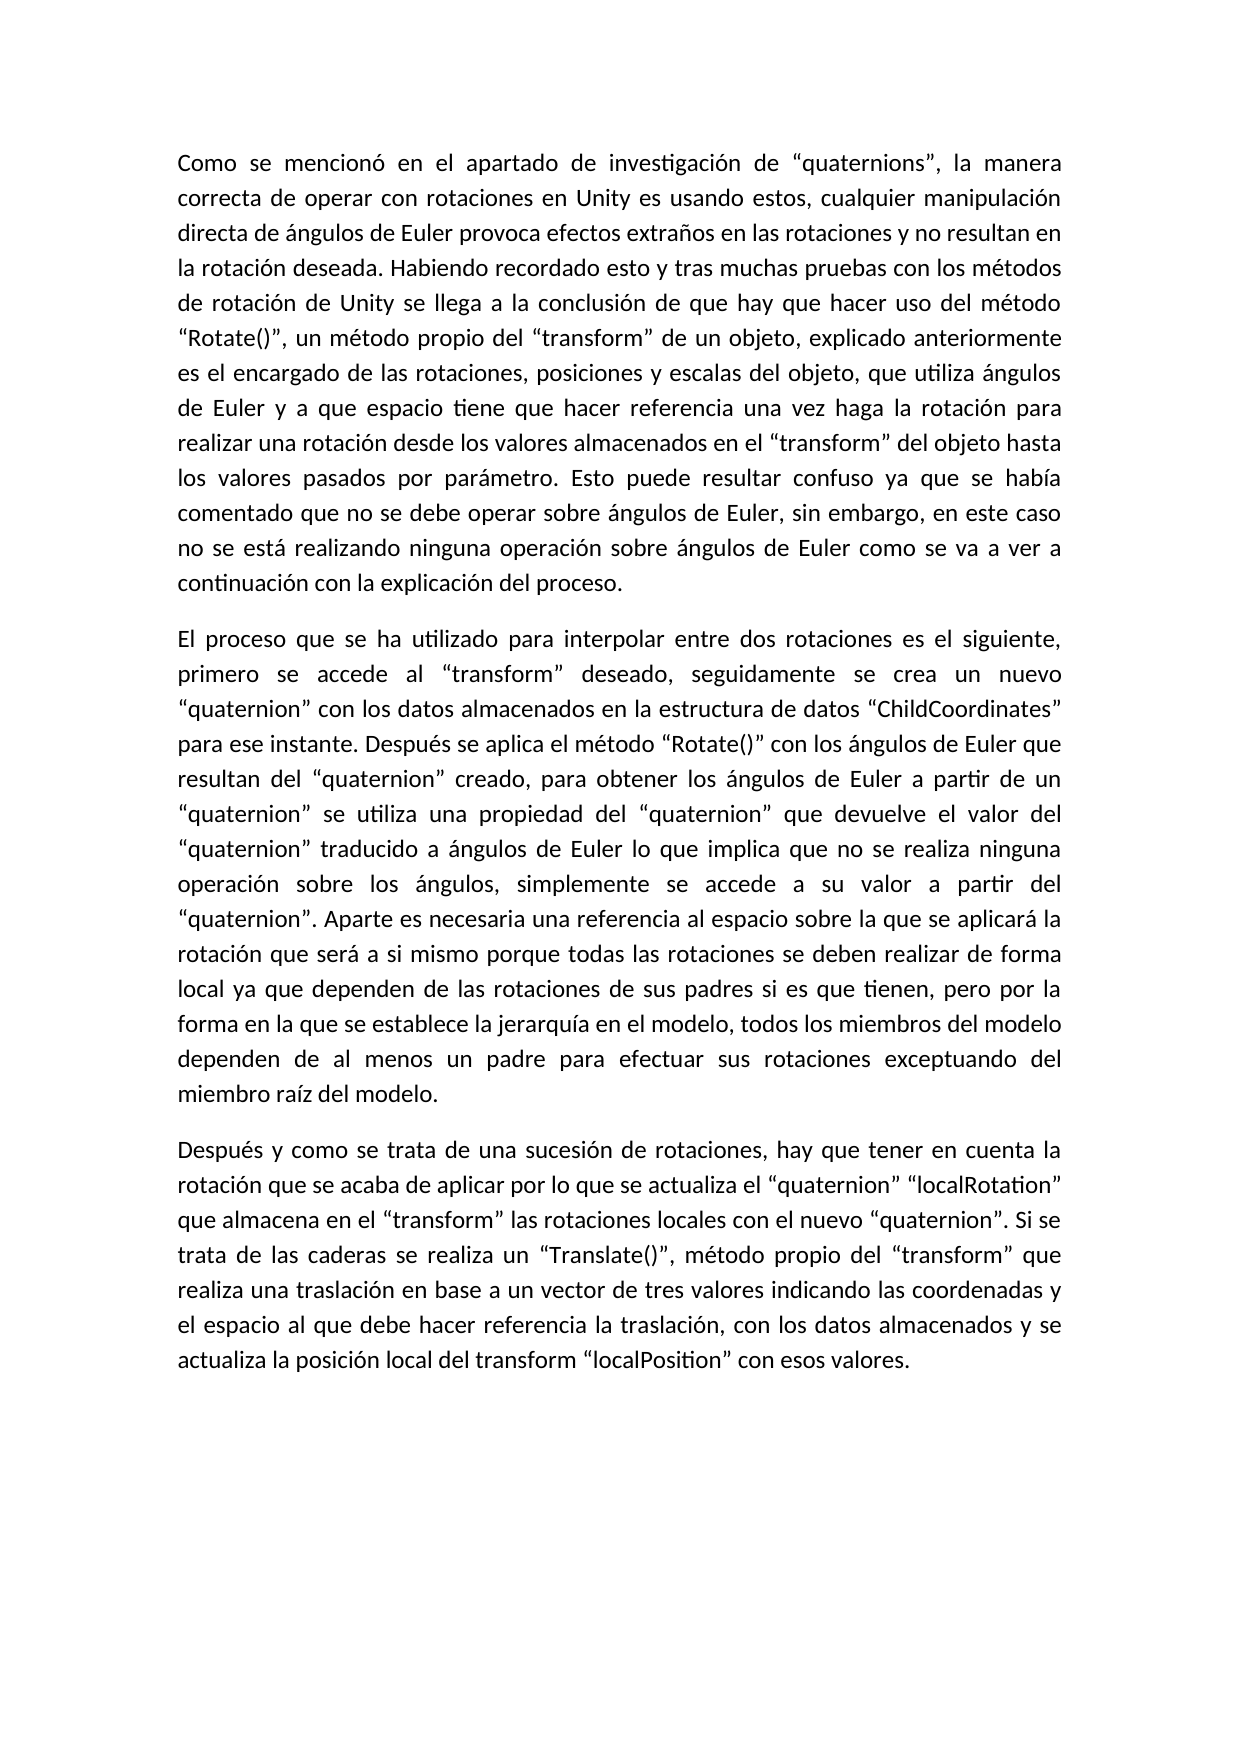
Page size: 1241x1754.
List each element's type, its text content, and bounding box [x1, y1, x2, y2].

text Después y como se trata de una sucesión de rotaciones, hay que tener en cuenta la rotación que se acaba de aplicar por lo que se actualiza el “quaternion” “localRotation” que almacena en el “transform” las rotaciones locales con el nuevo “quaternion”. Si se trata de las caderas se realiza un “Translate()”, método propio del “transform” que realiza una traslación en base a un vector de tres valores indicando las coordenadas y el espacio al que debe hacer referencia la traslación, con los datos almacenados y se actualiza la posición local del transform “localPosition” con esos valores. [177, 1134, 1063, 1375]
text El proceso que se ha utilizado para interpolar entre dos rotaciones es el siguiente, primero se accede al “transform” deseado, seguidamente se crea un nuevo “quaternion” con los datos almacenados en la estructura de datos “ChildCoordinates” para ese instante. Después se aplica el método “Rotate()” con los ángulos de Euler que resultan del “quaternion” creado, para obtener los ángulos de Euler a partir de un “quaternion” se utiliza una propiedad del “quaternion” que devuelve el valor del “quaternion” traducido a ángulos de Euler lo que implica que no se realiza ninguna operación sobre los ángulos, simplemente se accede a su valor a partir del “quaternion”. Aparte es necesaria una referencia al espacio sobre la que se aplicará la rotación que será a si mismo porque todas las rotaciones se deben realizar de forma local ya que dependen de las rotaciones de sus padres si es que tienen, pero por la forma en la que se establece la jerarquía en el modelo, todos los miembros del modelo dependen de al menos un padre para efectuar sus rotaciones exceptuando del miembro raíz del modelo. [177, 623, 1063, 1109]
text Como se mencionó en el apartado de investigación de “quaternions”, la manera correcta de operar con rotaciones en Unity es usando estos, cualquier manipulación directa de ángulos de Euler provoca efectos extraños en las rotaciones y no resultan en la rotación deseada. Habiendo recordado esto y tras muchas pruebas con los métodos de rotación de Unity se llega a la conclusión de que hay que hacer uso del método “Rotate()”, un método propio del “transform” de un objeto, explicado anteriormente es el encargado de las rotaciones, posiciones y escalas del objeto, que utiliza ángulos de Euler y a que espacio tiene que hacer referencia una vez haga la rotación para realizar una rotación desde los valores almacenados en el “transform” del objeto hasta los valores pasados por parámetro. Esto puede resultar confuso ya que se había comentado que no se debe operar sobre ángulos de Euler, sin embargo, en este caso no se está realizando ninguna operación sobre ángulos de Euler como se va a ver a continuación con la explicación del proceso. [177, 148, 1063, 598]
